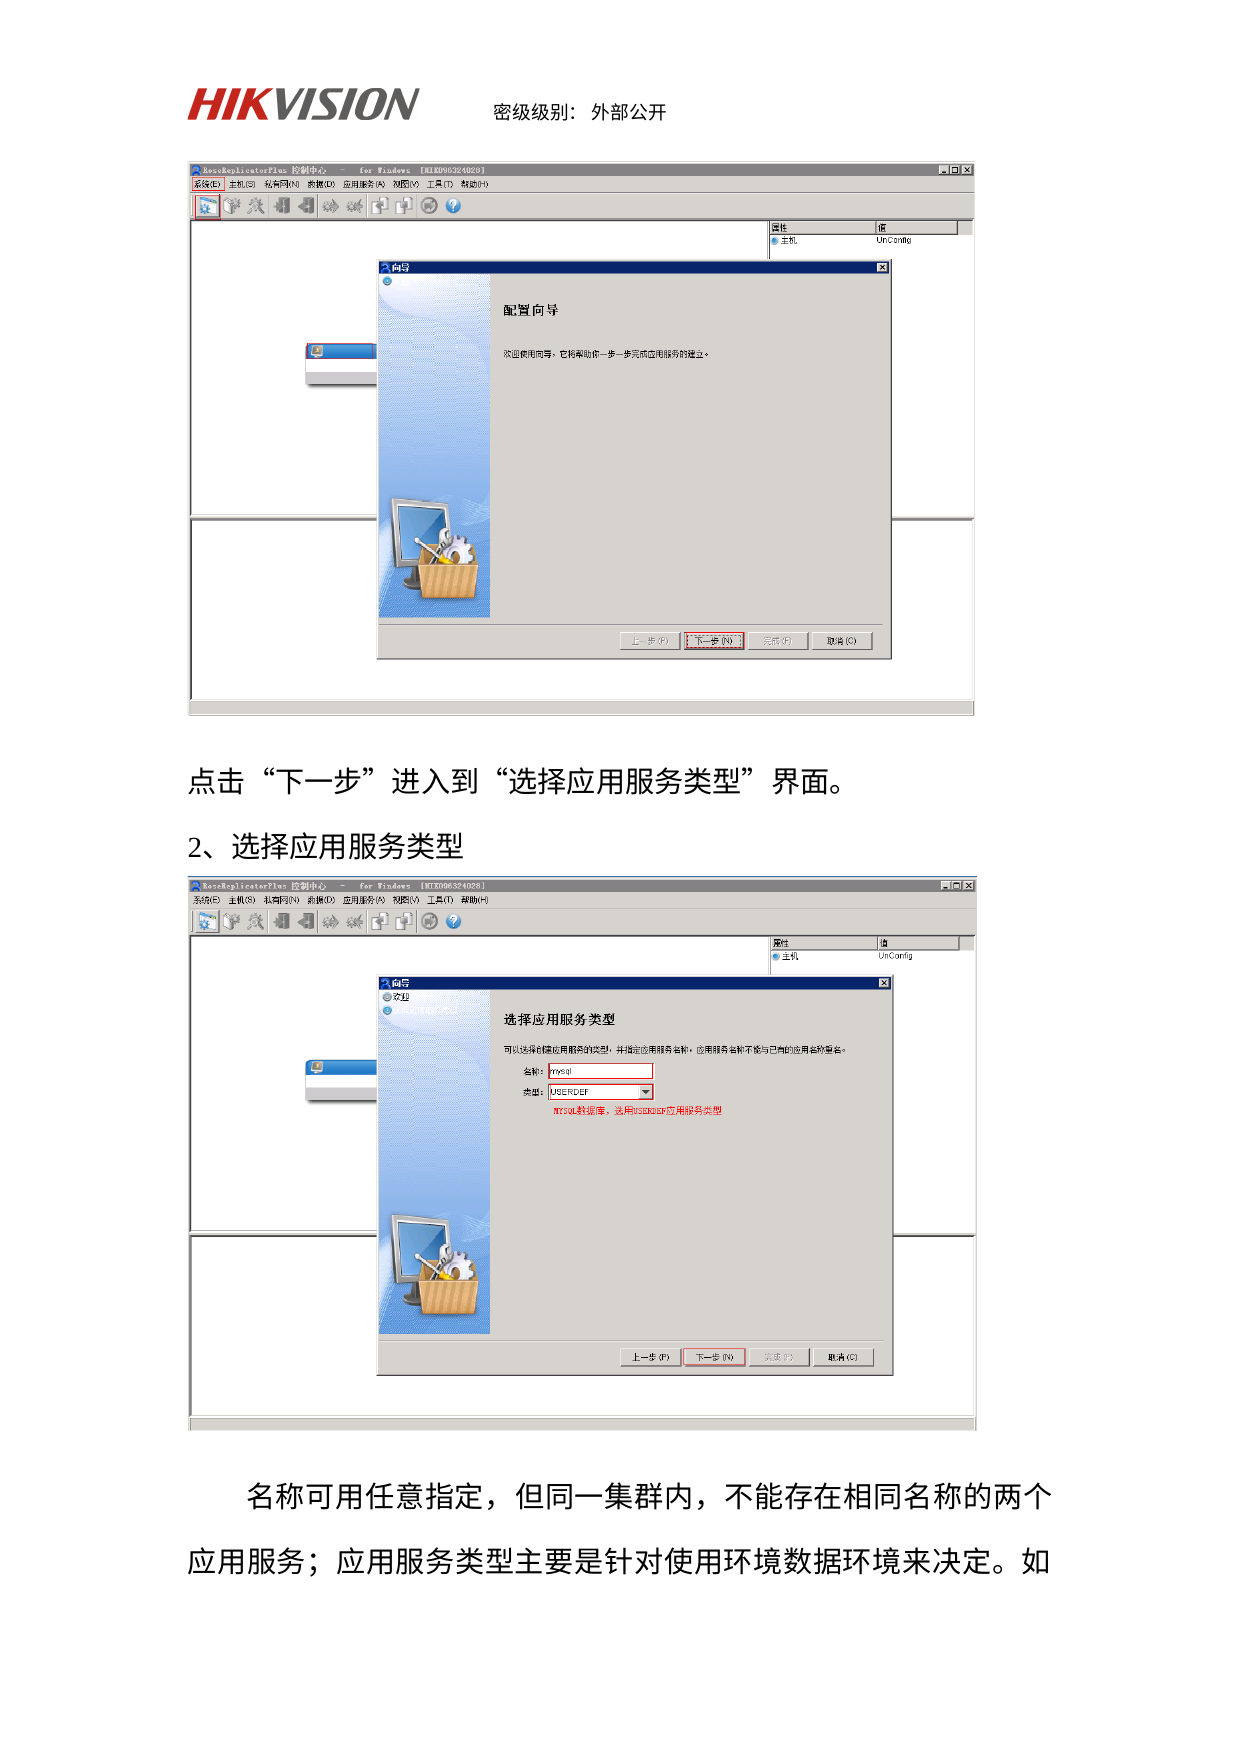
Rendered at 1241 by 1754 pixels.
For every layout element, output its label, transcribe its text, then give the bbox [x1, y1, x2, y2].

picture [187, 876, 977, 1431]
text 2、选择应用服务类型 [187, 812, 1053, 877]
text 点击“下一步”进入到“选择应用服务类型”界面。 [187, 747, 1053, 812]
picture [187, 161, 975, 716]
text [187, 1462, 1053, 1592]
picture [187, 88, 420, 120]
